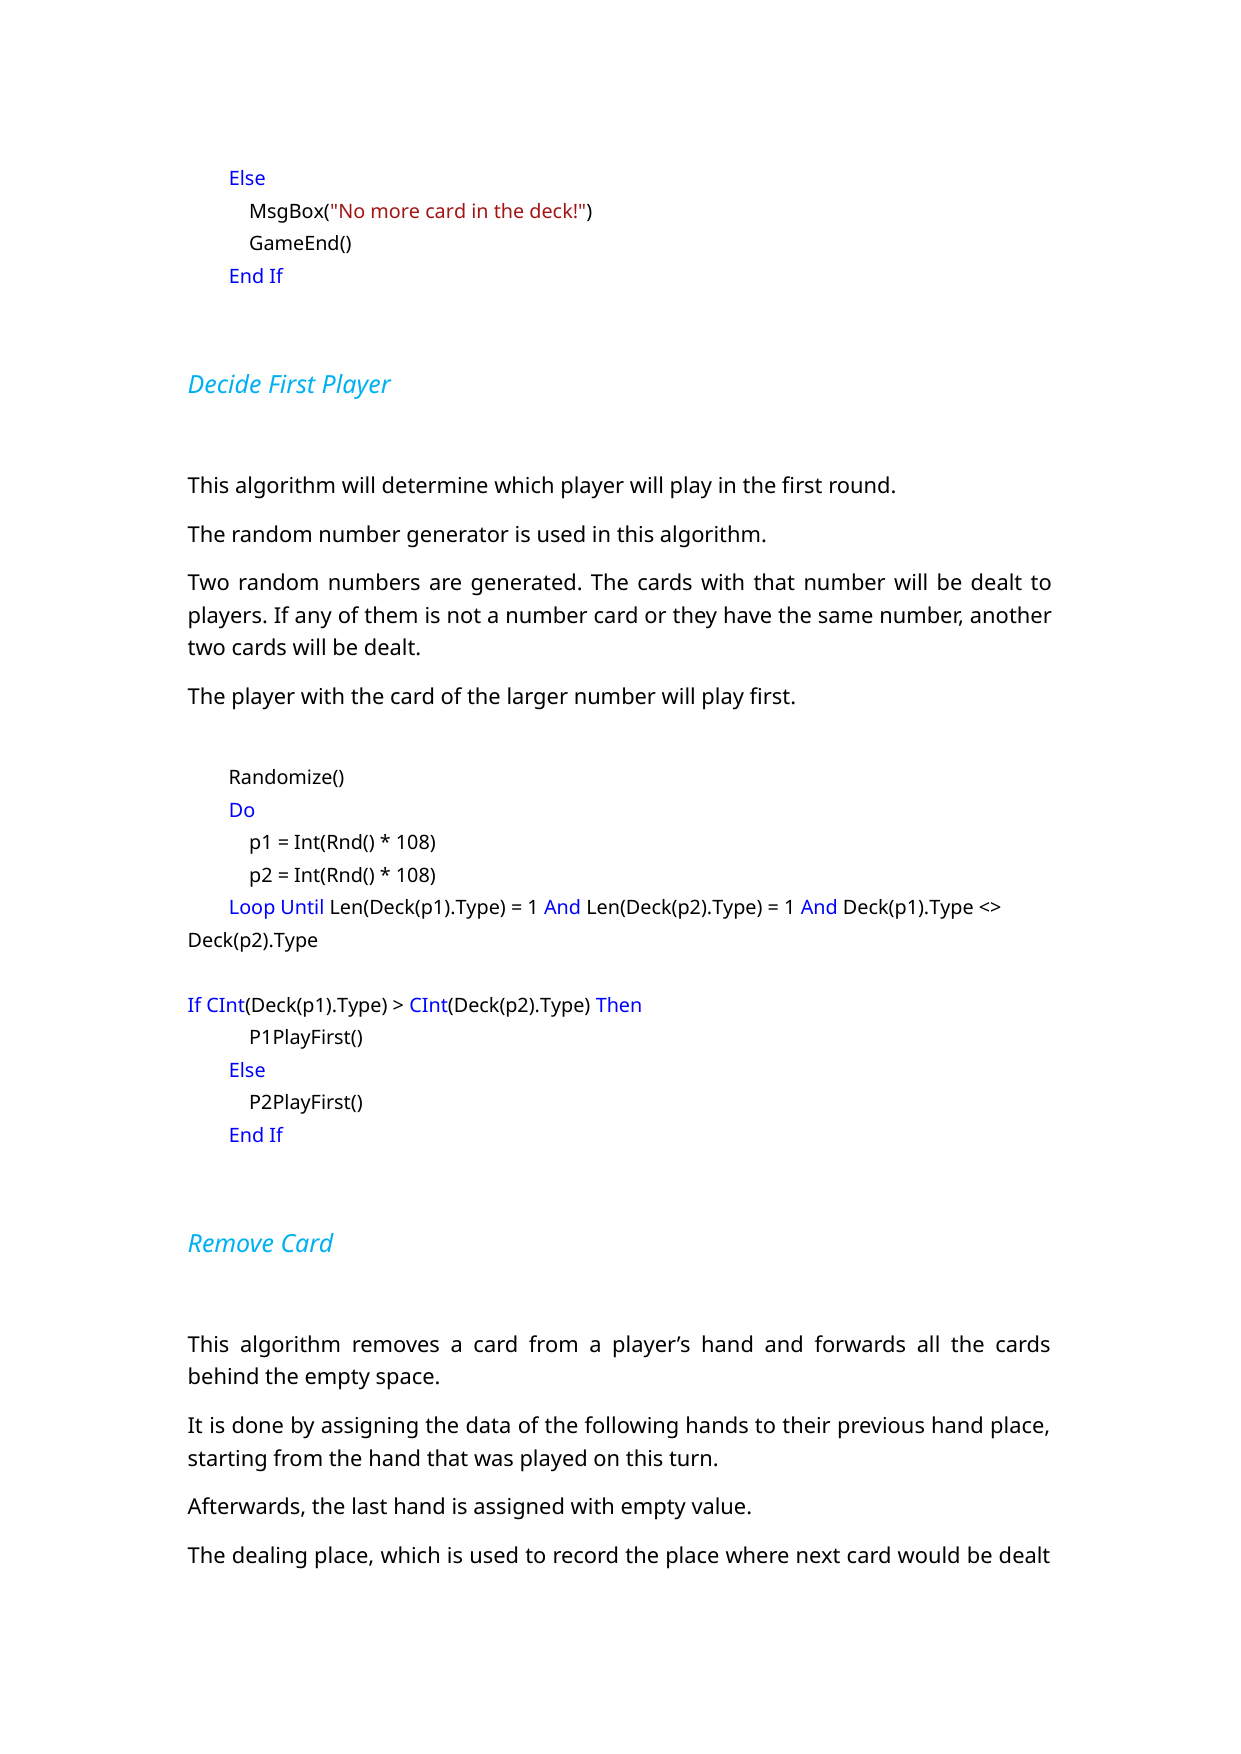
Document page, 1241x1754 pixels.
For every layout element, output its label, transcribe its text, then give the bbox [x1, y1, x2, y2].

text GameEnd() [187, 227, 1053, 259]
text MsgBox("No more card in the deck!") [187, 194, 1053, 227]
text The random number generator is used in this algorithm. [187, 517, 1053, 550]
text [187, 1539, 1053, 1571]
text Randomize() [187, 761, 1053, 793]
subtitle Remove Card [187, 1211, 1053, 1276]
text P1PlayFirst() [187, 1021, 1053, 1053]
subtitle Decide First Player [187, 352, 1053, 417]
text Loop Until Len(Deck(p1).Type) = 1 And Len(Deck(p2).Type) = 1 And Deck(p1).Type <> Deck(p2).Type [187, 891, 1053, 956]
text If CInt(Deck(p1).Type) > CInt(Deck(p2).Type) Then [187, 988, 1053, 1021]
text This algorithm will determine which player will play in the first round. [187, 468, 1053, 501]
text The player with the card of the larger number will play first. [187, 680, 1053, 712]
text This algorithm removes a card from a player’s hand and forwards all the cards behind the empty space. [187, 1327, 1053, 1392]
text Else [187, 1053, 1053, 1086]
text p1 = Int(Rnd() * 108) [187, 826, 1053, 858]
text End If [187, 259, 1053, 292]
text p2 = Int(Rnd() * 108) [187, 858, 1053, 891]
text P2PlayFirst() [187, 1086, 1053, 1118]
text Afterwards, the last hand is assigned with empty value. [187, 1490, 1053, 1522]
text It is done by assigning the data of the following hands to their previous hand place, starting from the hand that was played on this turn. [187, 1409, 1053, 1474]
text End If [187, 1118, 1053, 1151]
text Two random numbers are generated. The cards with that number will be dealt to players. If any of them is not a number card or they have the same number, another two cards will be dealt. [187, 566, 1053, 663]
text Else [187, 162, 1053, 194]
text Do [187, 793, 1053, 826]
